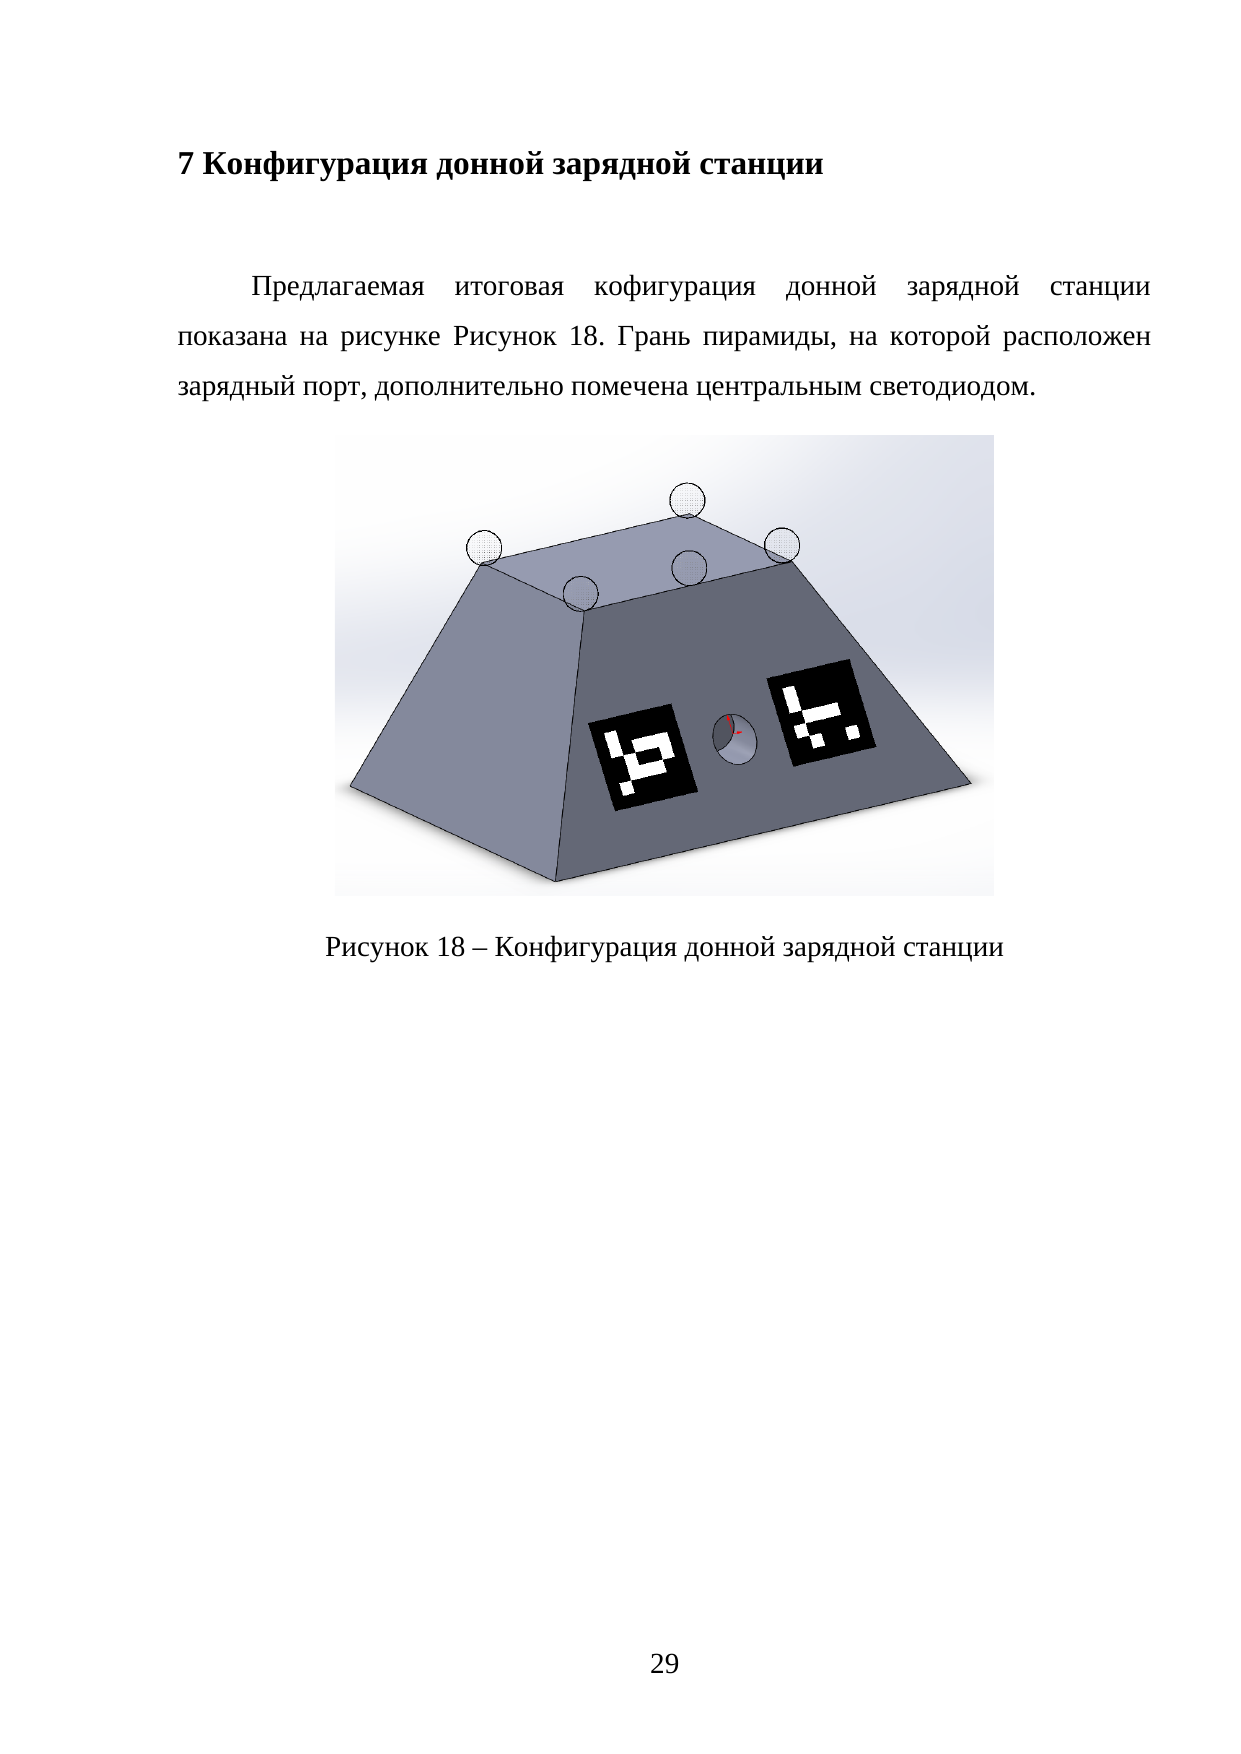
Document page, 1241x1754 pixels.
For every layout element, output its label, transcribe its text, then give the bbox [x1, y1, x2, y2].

subtitle 7 Конфигурация донной зарядной станции [177, 143, 1152, 181]
text Предлагаемая итоговая кофигурация донной зарядной станции показана на рисунке Рисунок 18. Грань пирамиды, на которой расположен зарядный порт, дополнительно помечена центральным светодиодом. [177, 268, 1152, 402]
picture [334, 435, 994, 896]
